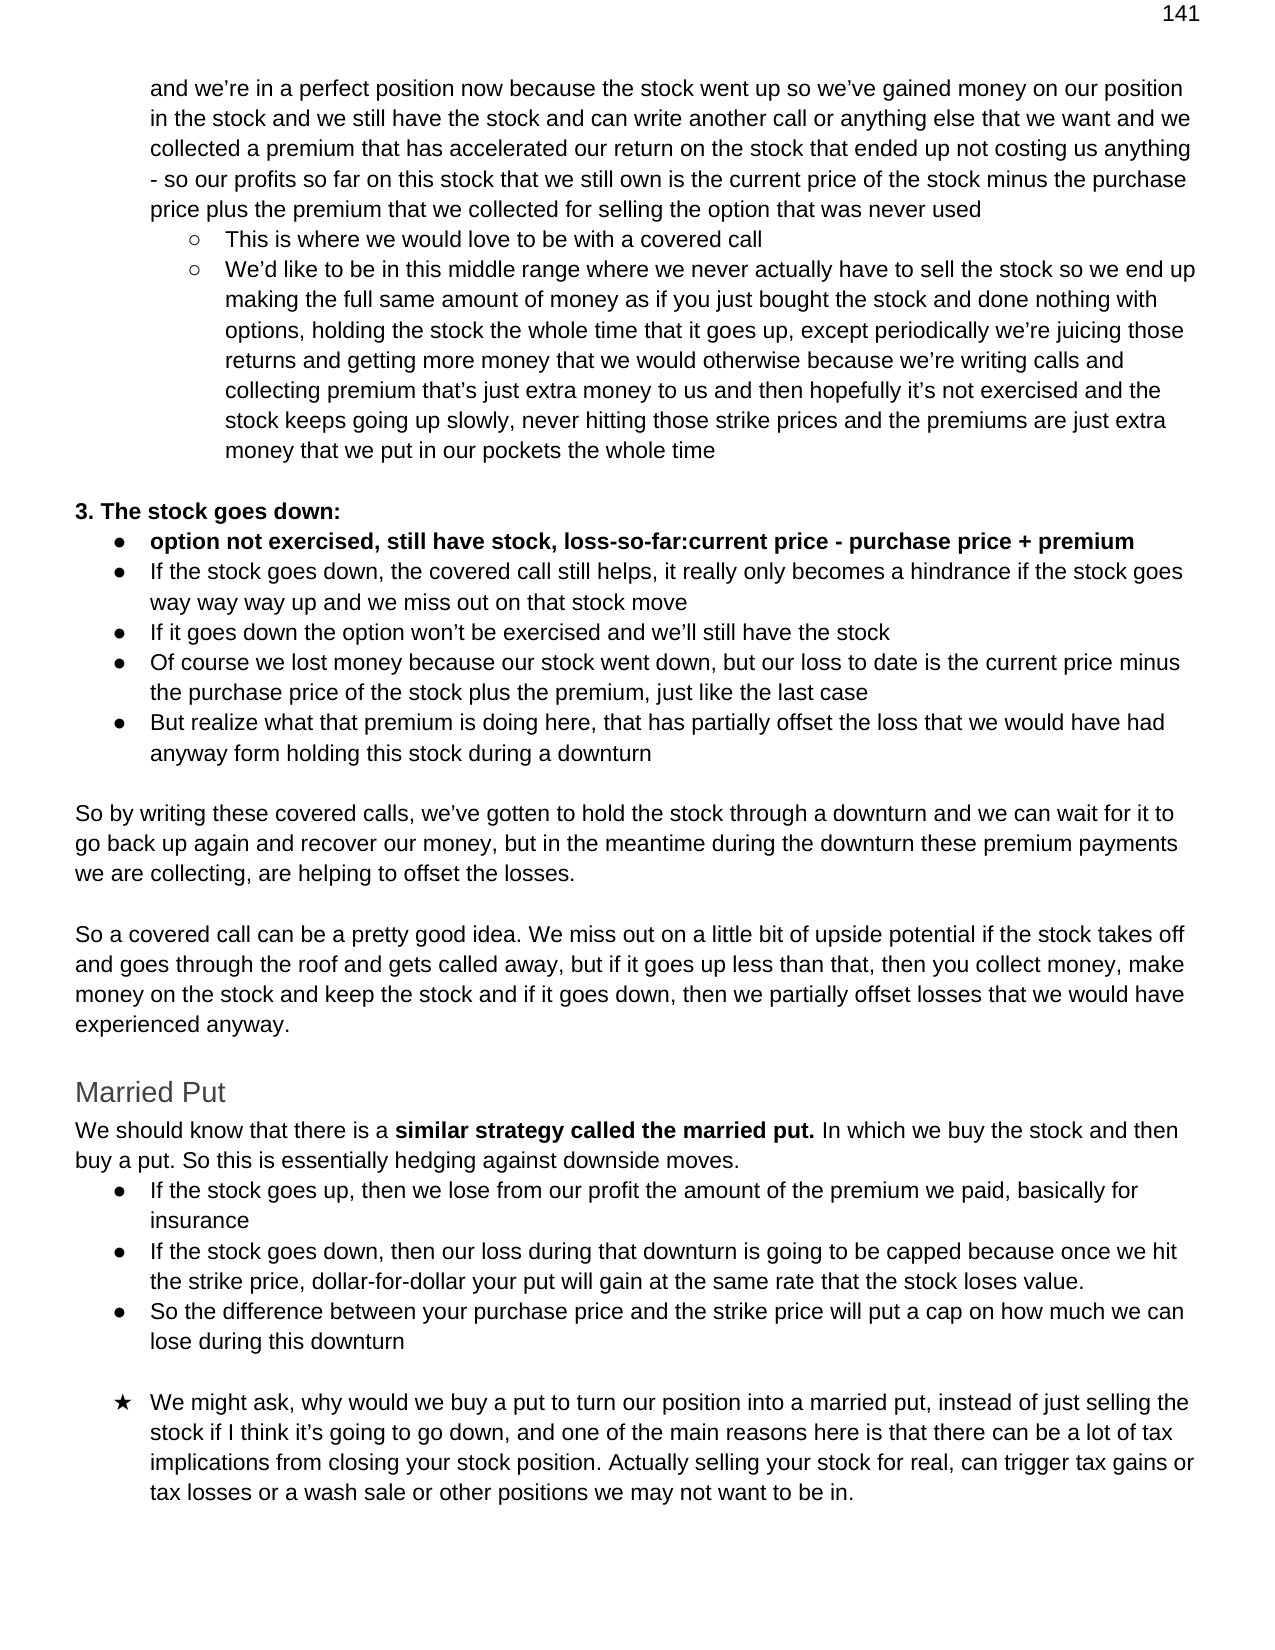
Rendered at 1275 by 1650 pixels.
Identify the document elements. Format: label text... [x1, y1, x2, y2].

list If the stock goes down, the covered call still helps, it really only becomes a hindrance if the stock goes way way way up and we miss out on that stock move [112, 558, 1200, 615]
list But realize what that premium is doing here, that has partially offset the loss that we would have had anyway form holding this stock during a downturn [112, 709, 1200, 766]
text So by writing these covered calls, we’ve gotten to hold the stock through a downturn and we can wait for it to go back up again and recover our money, but in the meantime during the downturn these premium payments we are collecting, are helping to offset the losses. [75, 800, 1200, 887]
list option not exercised, still have stock, loss-so-far:current price - purchase price + premium [112, 528, 1200, 554]
text So a covered call can be a pretty good idea. We miss out on a little bit of upside potential if the stock takes off and goes through the roof and gets called away, but if it goes up less than that, then you collect money, make money on the stock and keep the stock and if it goes down, then we partially offset losses that we would have experienced anyway. [75, 921, 1200, 1038]
list This is where we would love to be with a covered call [187, 226, 1200, 252]
list If the stock goes down, then our loss during that downturn is going to be capped because once we hit the strike price, dollar-for-dollar your put will gain at the same rate that the stock loses value. [112, 1238, 1200, 1294]
list Of course we lost money because our stock went down, but our loss to date is the current price minus the purchase price of the stock plus the premium, just like the last case [112, 649, 1200, 706]
list So the difference between your purchase price and the strike price will put a cap on how much we can lose during this downturn [112, 1298, 1200, 1355]
text 3. The stock goes down: [75, 498, 1200, 524]
list If the stock goes up, then we lose from our profit the amount of the premium we paid, basically for insurance [112, 1177, 1200, 1234]
text We should know that there is a similar strategy called the married put. In which we buy the stock and then buy a put. So this is essentially hedging against downside moves. [75, 1117, 1200, 1173]
list We might ask, why would we buy a put to turn our position into a married put, instead of just selling the stock if I think it’s going to go down, and one of the main reasons here is that there can be a lot of tax implications from closing your stock position. Actually selling your stock for real, can trigger tax gains or tax losses or a wash sale or other positions we may not want to be in. [112, 1389, 1200, 1506]
list We’d like to be in this middle range where we never actually have to sell the stock so we end up making the full same amount of money as if you just bought the stock and done nothing with options, holding the stock the whole time that it goes up, except periodically we’re juicing those returns and getting more money that we would otherwise because we’re writing calls and collecting premium that’s just extra money to us and then hopefully it’s not exercised and the stock keeps going up slowly, never hitting those strike prices and the premiums are just extra money that we put in our pockets the whole time [187, 256, 1200, 464]
subtitle Married Put [75, 1075, 1200, 1108]
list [112, 75, 1200, 222]
list If it goes down the option won’t be exercised and we’ll still have the stock [112, 619, 1200, 645]
